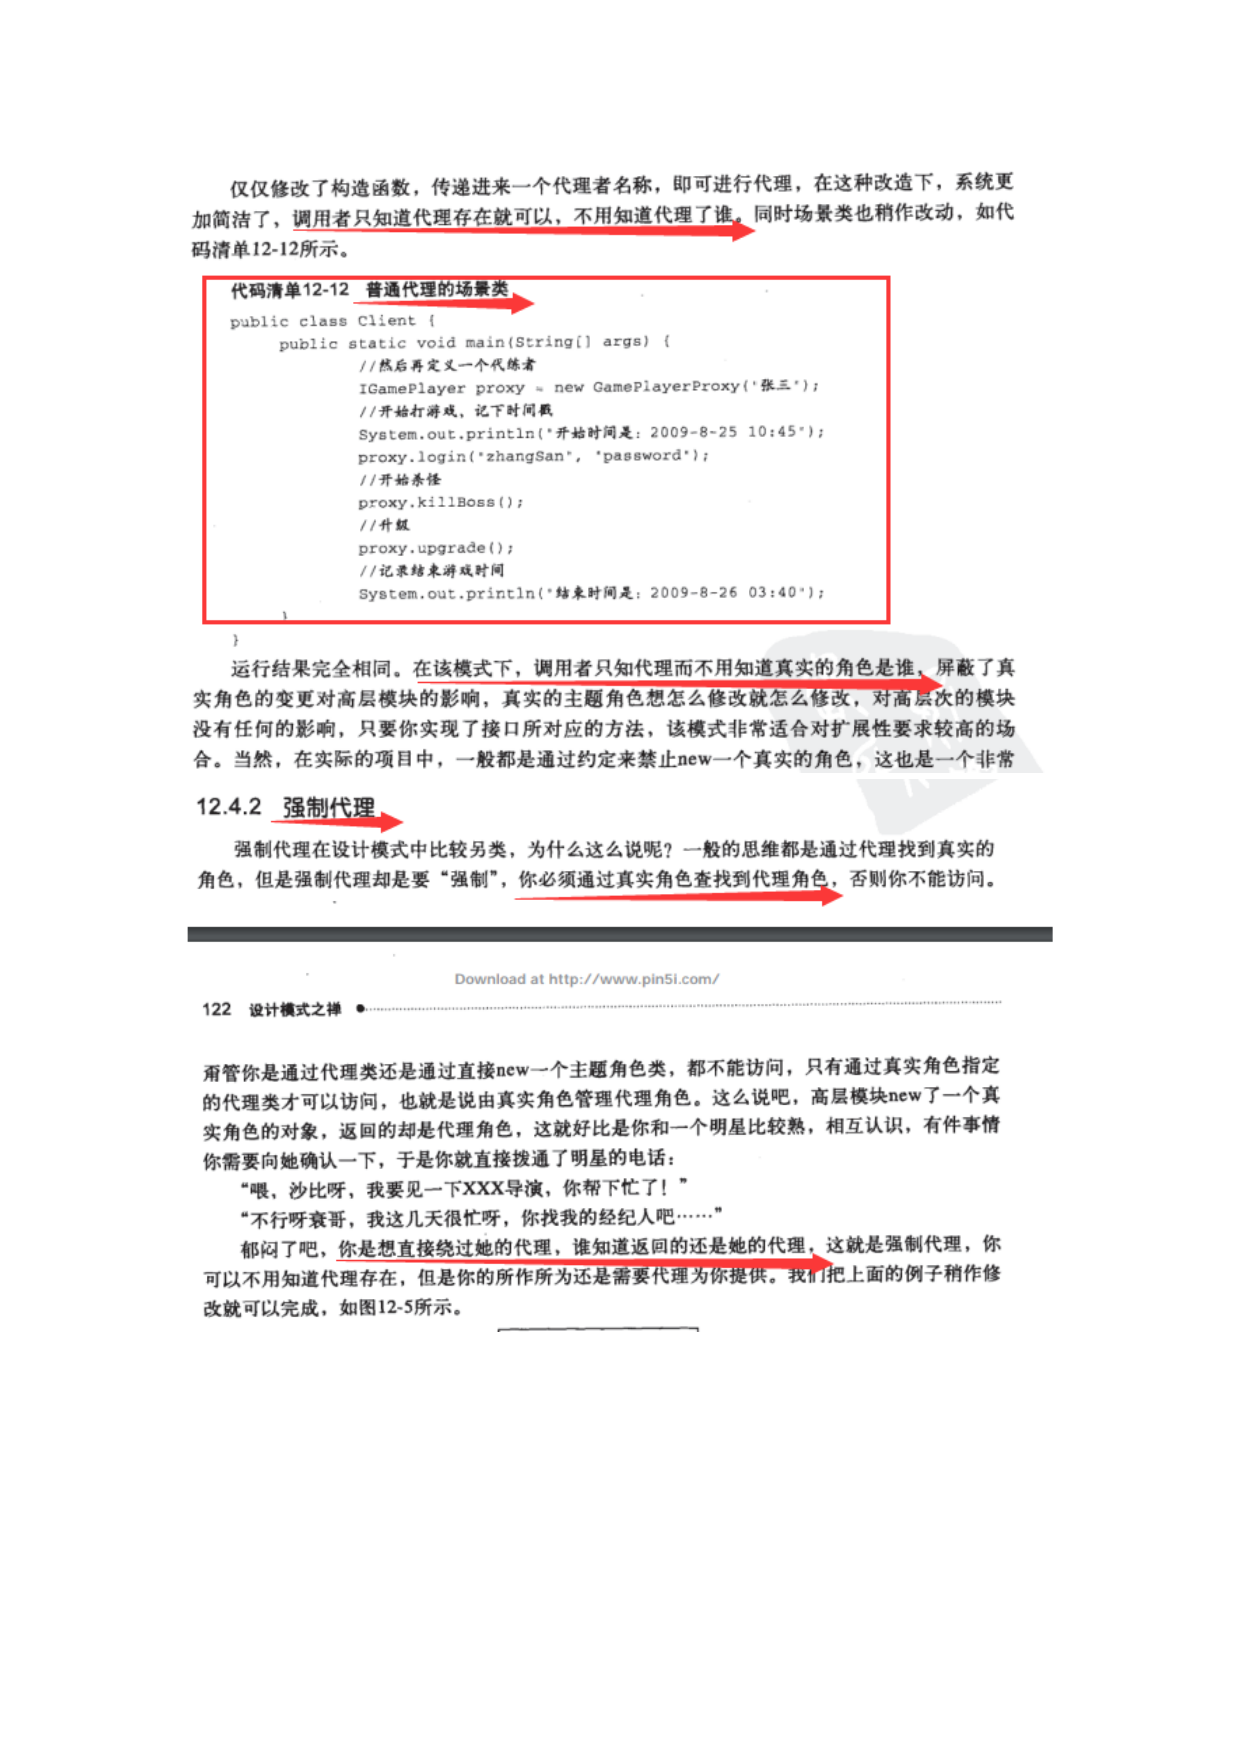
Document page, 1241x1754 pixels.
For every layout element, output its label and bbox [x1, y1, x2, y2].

picture [187, 779, 1053, 1332]
picture [187, 162, 1053, 773]
